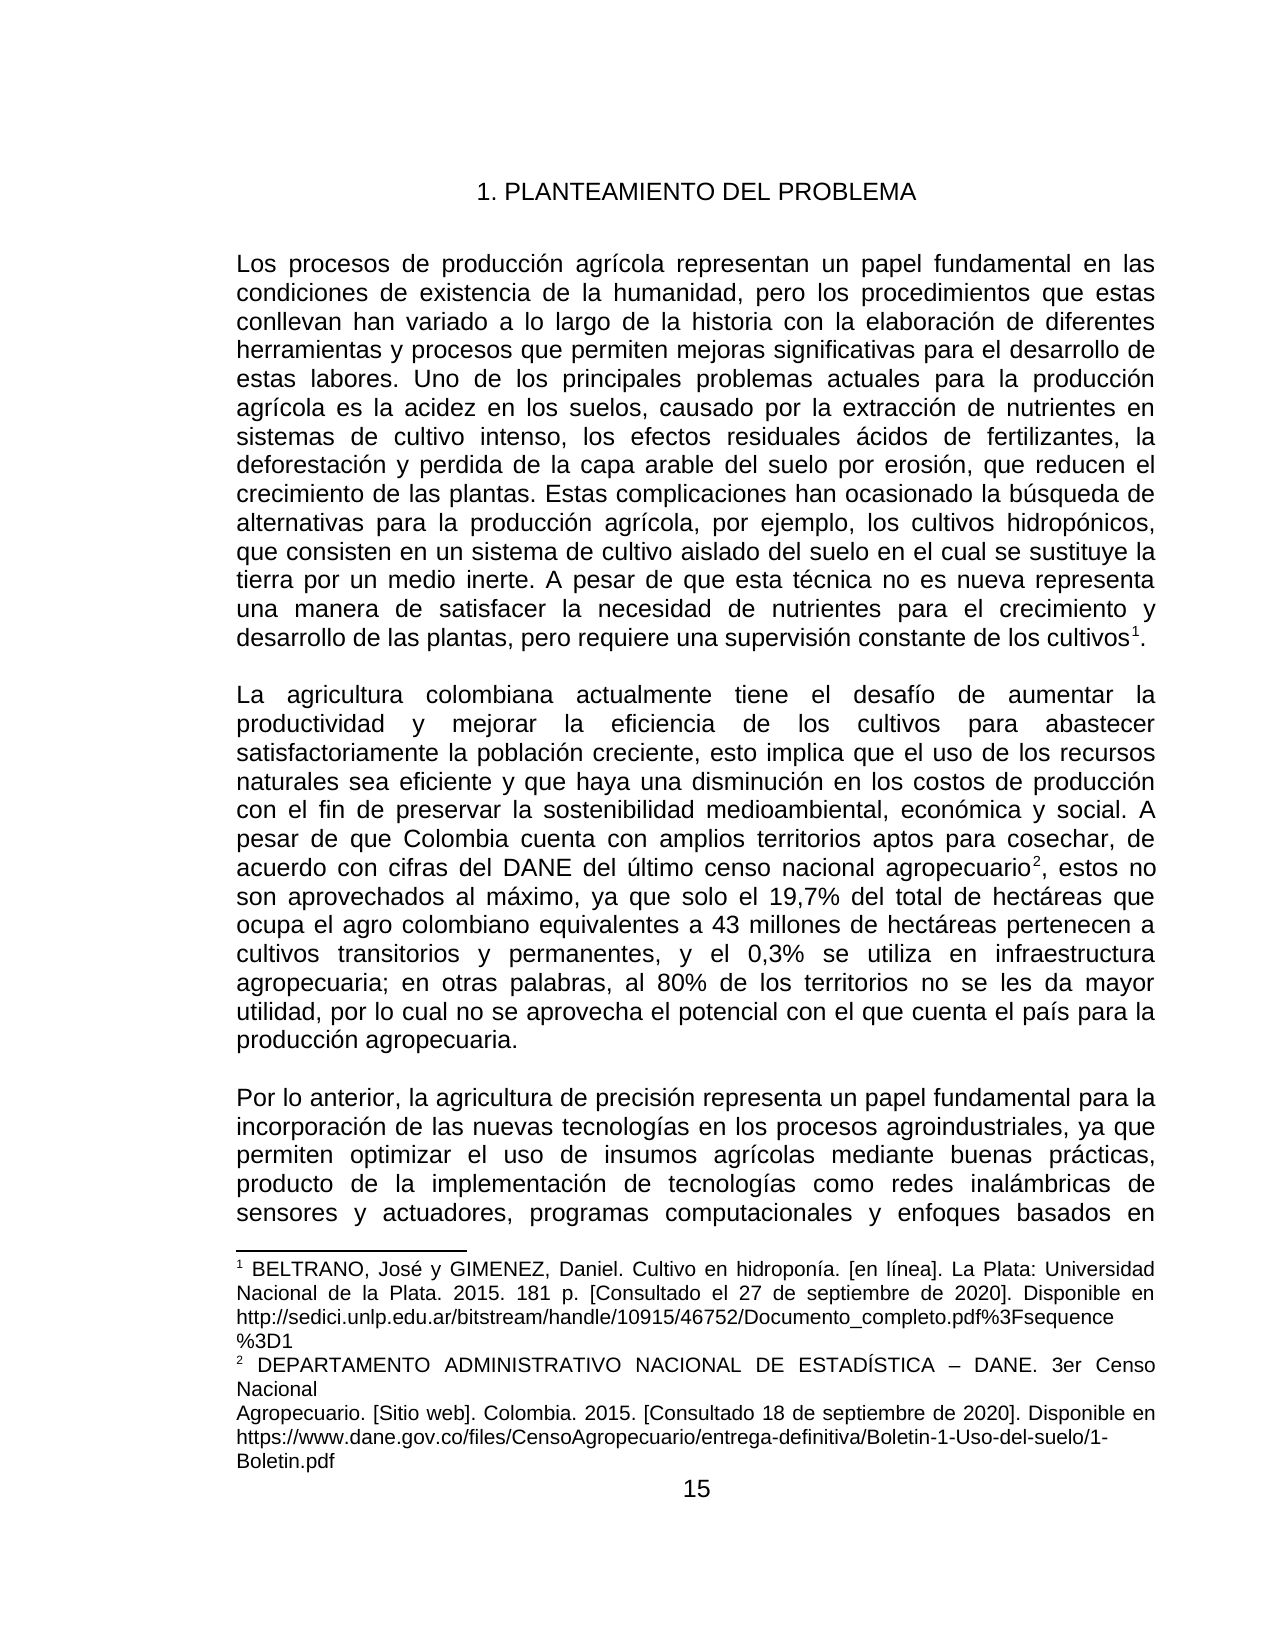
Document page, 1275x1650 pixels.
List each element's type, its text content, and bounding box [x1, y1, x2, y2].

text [236, 1083, 1157, 1227]
subtitle 1. PLANTEAMIENTO DEL PROBLEMA [236, 177, 1157, 206]
text La agricultura colombiana actualmente tiene el desafío de aumentar la productividad y mejorar la eficiencia de los cultivos para abastecer satisfactoriamente la población creciente, esto implica que el uso de los recursos naturales sea eficiente y que haya una disminución en los costos de producción con el fin de preservar la sostenibilidad medioambiental, económica y social. A pesar de que Colombia cuenta con amplios territorios aptos para cosechar, de acuerdo con cifras del DANE del último censo nacional agropecuario, estos no son aprovechados al máximo, ya que solo el 19,7% del total de hectáreas que ocupa el agro colombiano equivalentes a 43 millones de hectáreas pertenecen a cultivos transitorios y permanentes, y el 0,3% se utiliza en infraestructura agropecuaria; en otras palabras, al 80% de los territorios no se les da mayor utilidad, por lo cual no se aprovecha el potencial con el que cuenta el país para la producción agropecuaria. [236, 680, 1157, 1054]
text Los procesos de producción agrícola representan un papel fundamental en las condiciones de existencia de la humanidad, pero los procedimientos que estas conllevan han variado a lo largo de la historia con la elaboración de diferentes herramientas y procesos que permiten mejoras significativas para el desarrollo de estas labores. Uno de los principales problemas actuales para la producción agrícola es la acidez en los suelos, causado por la extracción de nutrientes en sistemas de cultivo intenso, los efectos residuales ácidos de fertilizantes, la deforestación y perdida de la capa arable del suelo por erosión, que reducen el crecimiento de las plantas. Estas complicaciones han ocasionado la búsqueda de alternativas para la producción agrícola, por ejemplo, los cultivos hidropónicos, que consisten en un sistema de cultivo aislado del suelo en el cual se sustituye la tierra por un medio inerte. A pesar de que esta técnica no es nueva representa una manera de satisfacer la necesidad de nutrientes para el crecimiento y desarrollo de las plantas, pero requiere una supervisión constante de los cultivos. [236, 249, 1157, 652]
